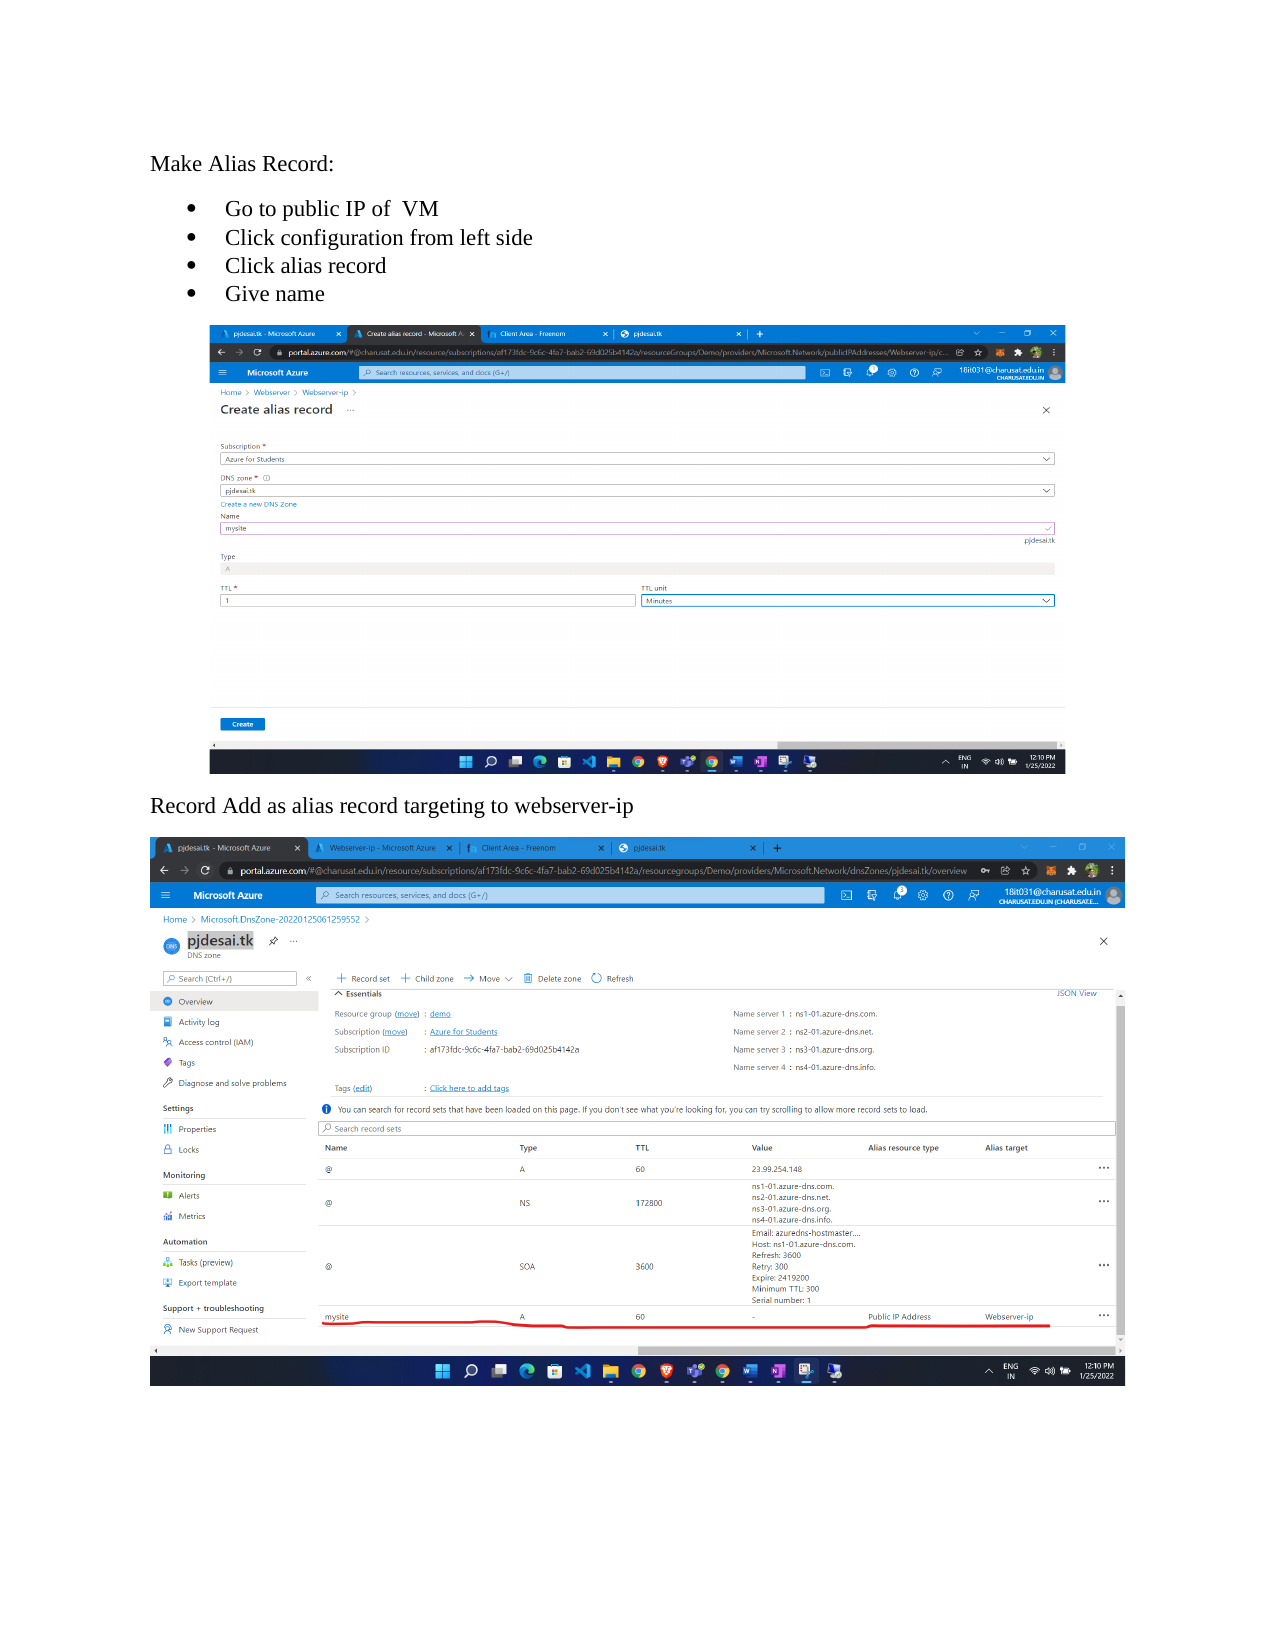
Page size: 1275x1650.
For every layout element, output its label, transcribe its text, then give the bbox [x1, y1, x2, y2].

list Click alias record [187, 252, 1125, 278]
list Give name [187, 280, 1125, 307]
list Click configuration from left side [187, 223, 1125, 250]
picture [150, 837, 1125, 1386]
picture [209, 325, 1066, 774]
text Make Alias Record: [150, 150, 1125, 176]
text Record Add as alias record targeting to webserver-ip [150, 792, 1125, 819]
list Go to public IP of VM [187, 195, 1125, 221]
